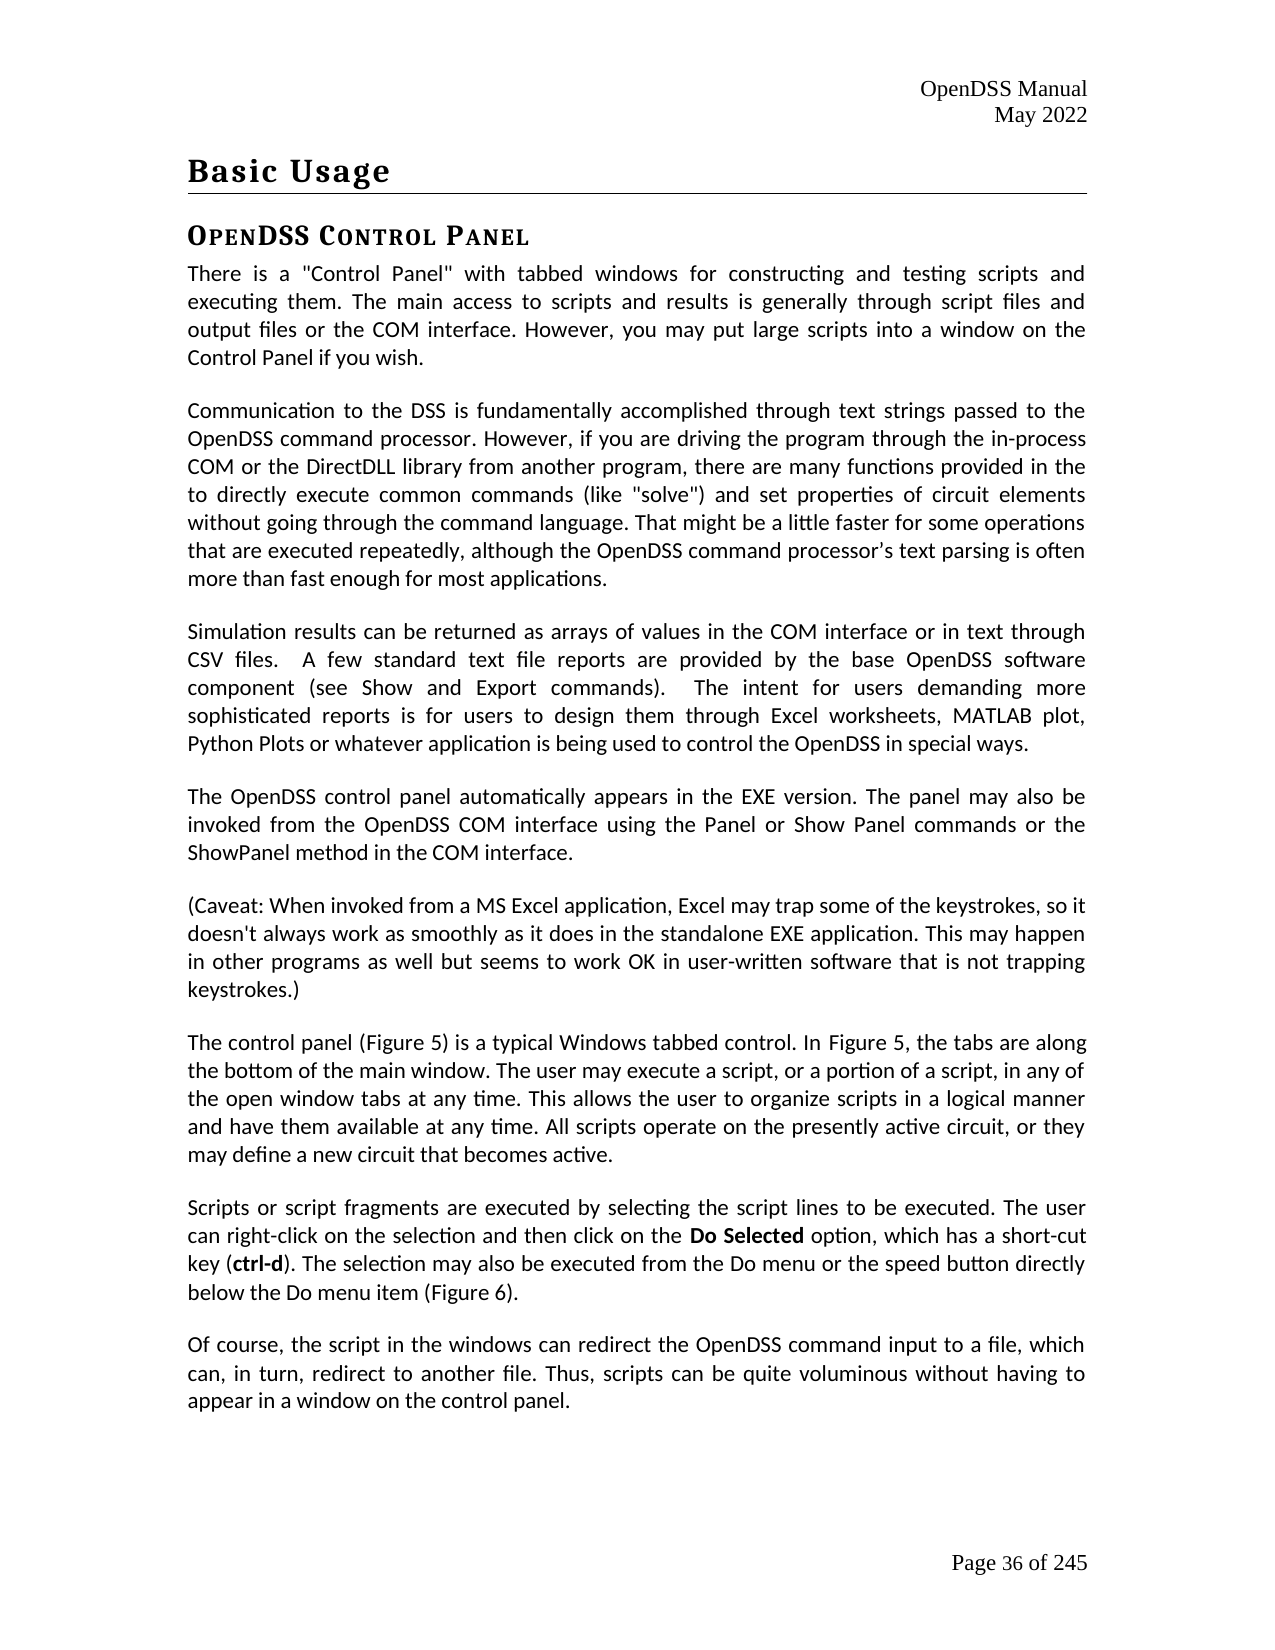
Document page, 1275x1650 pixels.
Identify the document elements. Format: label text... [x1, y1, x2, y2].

text Simulation results can be returned as arrays of values in the COM interface or in text through CSV files. A few standard text file reports are provided by the base OpenDSS software component (see Show and Export commands). The intent for users demanding more sophisticated reports is for users to design them through Excel worksheets, MATLAB plot, Python Plots or whatever application is being used to control the OpenDSS in special ways. [187, 617, 1087, 757]
text Communication to the DSS is fundamentally accomplished through text strings passed to the OpenDSS command processor. However, if you are driving the program through the in-process COM or the DirectDLL library from another program, there are many functions provided in the to directly execute common commands (like "solve") and set properties of circuit elements without going through the command language. That might be a little faster for some operations that are executed repeatedly, although the OpenDSS command processor’s text parsing is often more than fast enough for most applications. [187, 396, 1087, 592]
text There is a "Control Panel" with tabbed windows for constructing and testing scripts and executing them. The main access to scripts and results is generally through script files and output files or the COM interface. However, you may put large scripts into a window on the Control Panel if you wish. [187, 259, 1087, 371]
text Scripts or script fragments are executed by selecting the script lines to be executed. The user can right-click on the selection and then click on the Do Selected option, which has a short-cut key (ctrl-d). The selection may also be executed from the Do menu or the speed button directly below the Do menu item (Figure 6). [187, 1193, 1087, 1306]
text Of course, the script in the windows can redirect the OpenDSS command input to a file, which can, in turn, redirect to another file. Thus, scripts can be quite voluminous without having to appear in a window on the control panel. [187, 1331, 1087, 1415]
text The control panel (Figure 5) is a typical Windows tabbed control. In Figure 5, the tabs are along the bottom of the main window. The user may execute a script, or a portion of a script, in any of the open window tabs at any time. This allows the user to organize scripts in a logical manner and have them available at any time. All scripts operate on the presently active circuit, or they may define a new circuit that becomes active. [187, 1028, 1087, 1168]
subtitle Basic Usage [187, 153, 1087, 194]
text The OpenDSS control panel automatically appears in the EXE version. The panel may also be invoked from the OpenDSS COM interface using the Panel or Show Panel commands or the ShowPanel method in the COM interface. [187, 782, 1087, 866]
subtitle OpenDSS Control Panel [187, 219, 1087, 253]
text (Caveat: When invoked from a MS Excel application, Excel may trap some of the keystrokes, so it doesn't always work as smoothly as it does in the standalone EXE application. This may happen in other programs as well but seems to work OK in user-written software that is not trapping keystrokes.) [187, 891, 1087, 1003]
